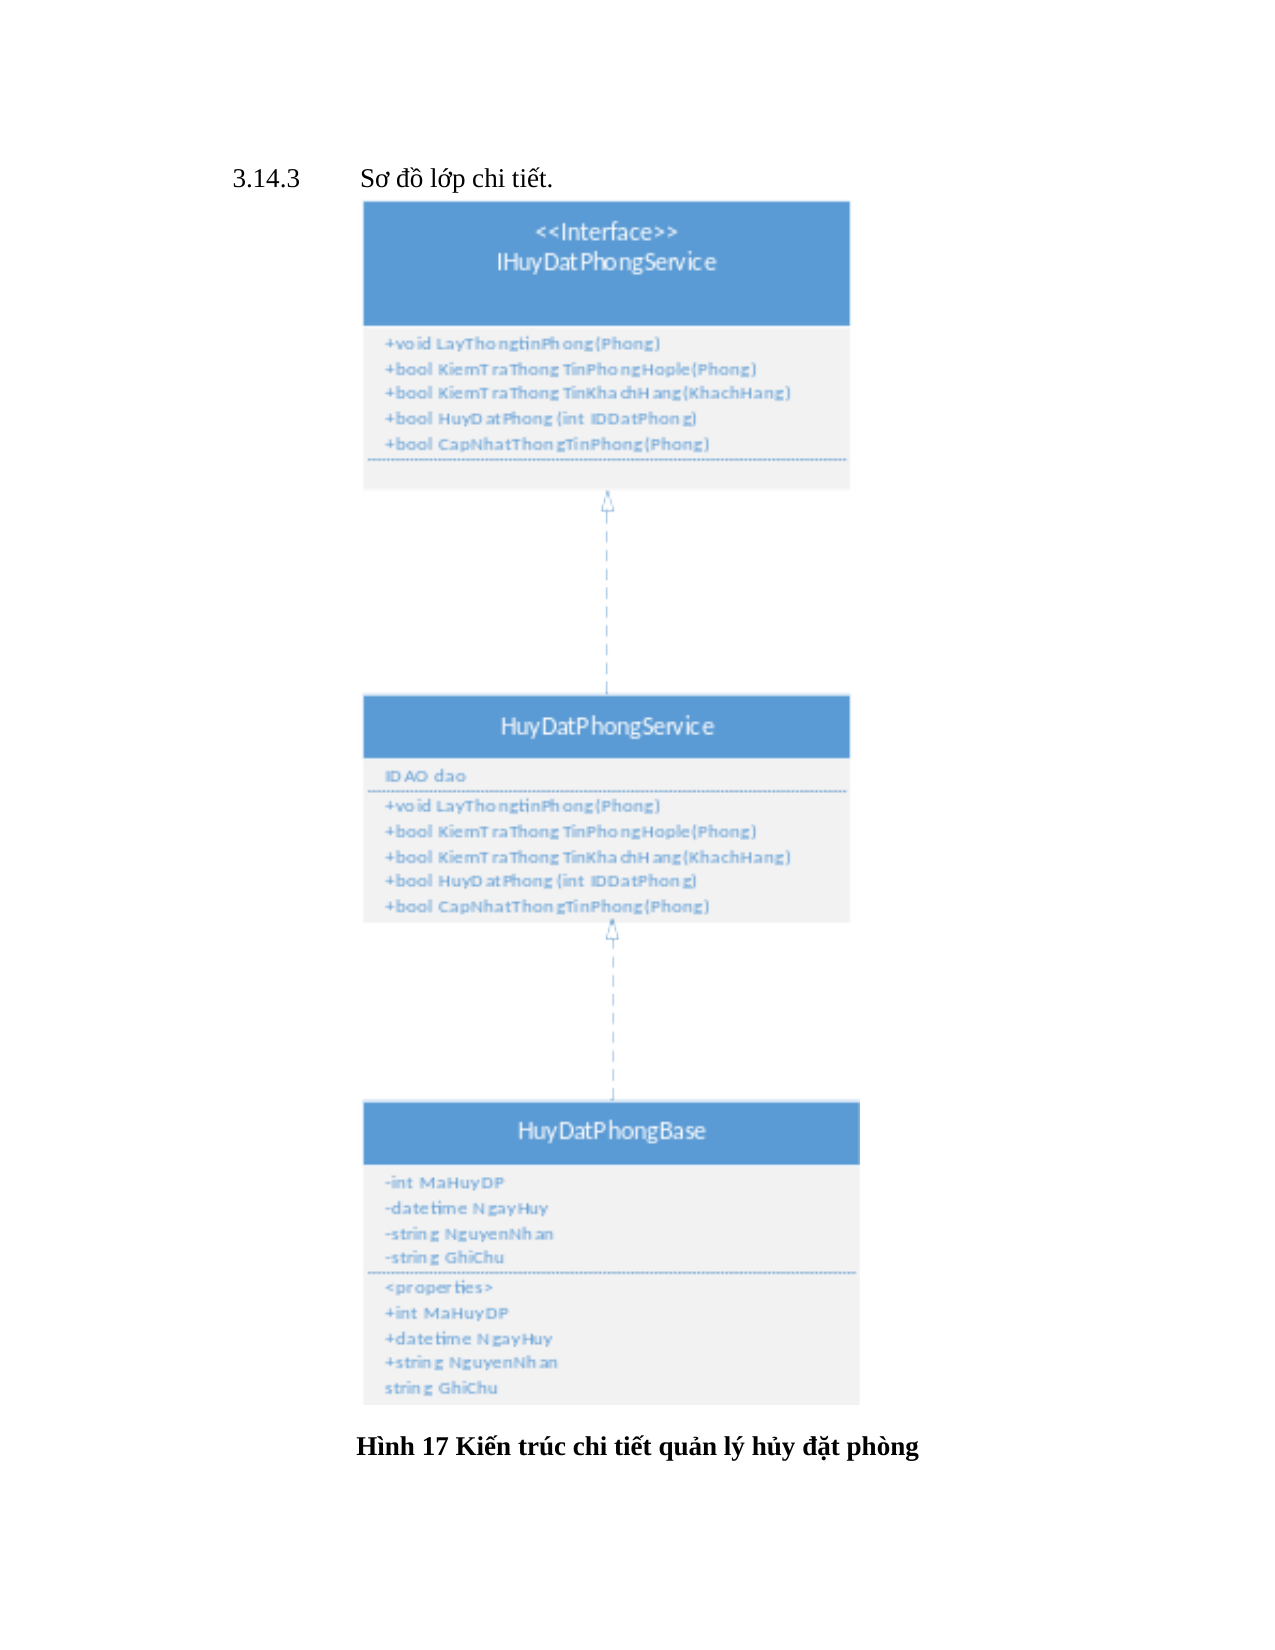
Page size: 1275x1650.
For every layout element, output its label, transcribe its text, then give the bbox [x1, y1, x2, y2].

list Sơ đồ lớp chi tiết. [300, 162, 1125, 194]
